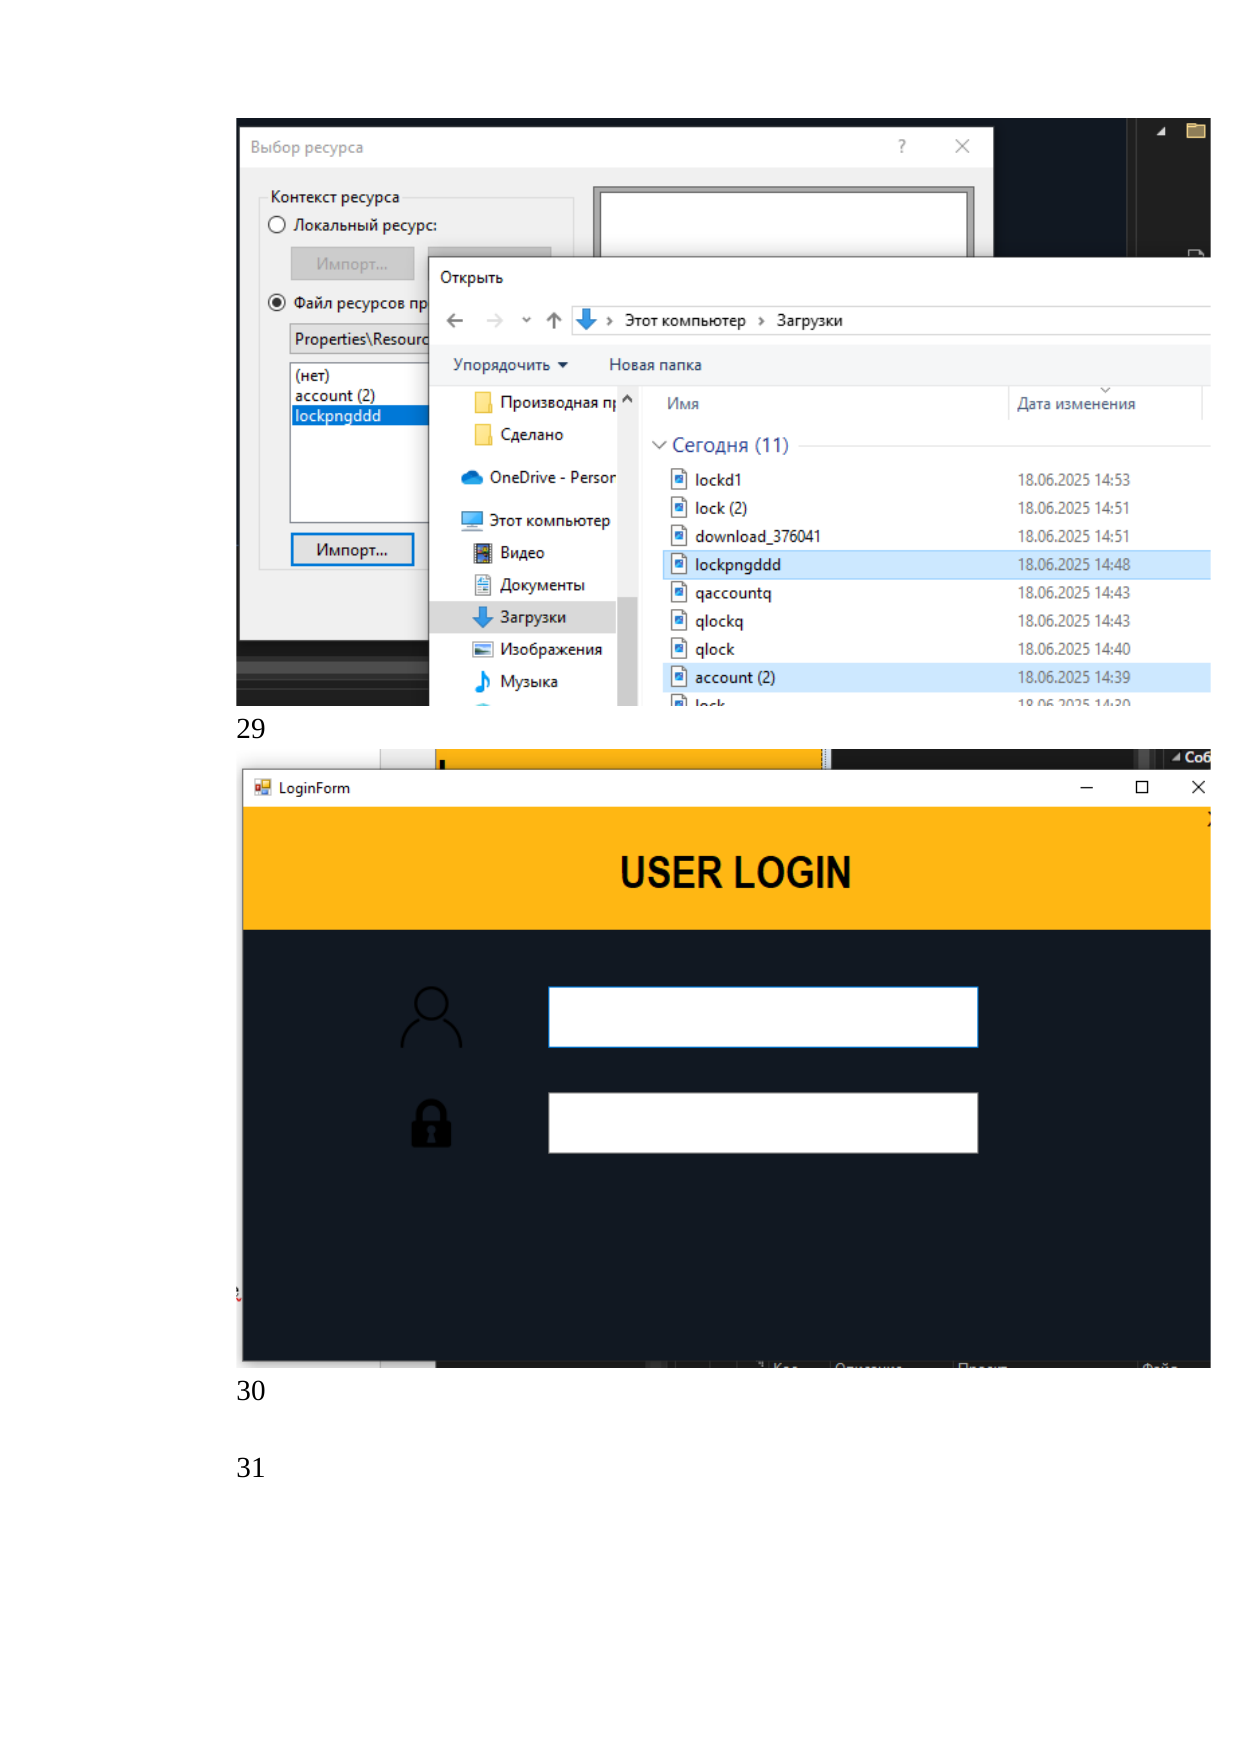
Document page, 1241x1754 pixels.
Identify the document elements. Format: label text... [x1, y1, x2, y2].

picture [236, 749, 1211, 1368]
picture [236, 118, 1211, 706]
text 30 [177, 1373, 1152, 1406]
text 31 [177, 1450, 1152, 1483]
text 29 [177, 711, 1152, 744]
